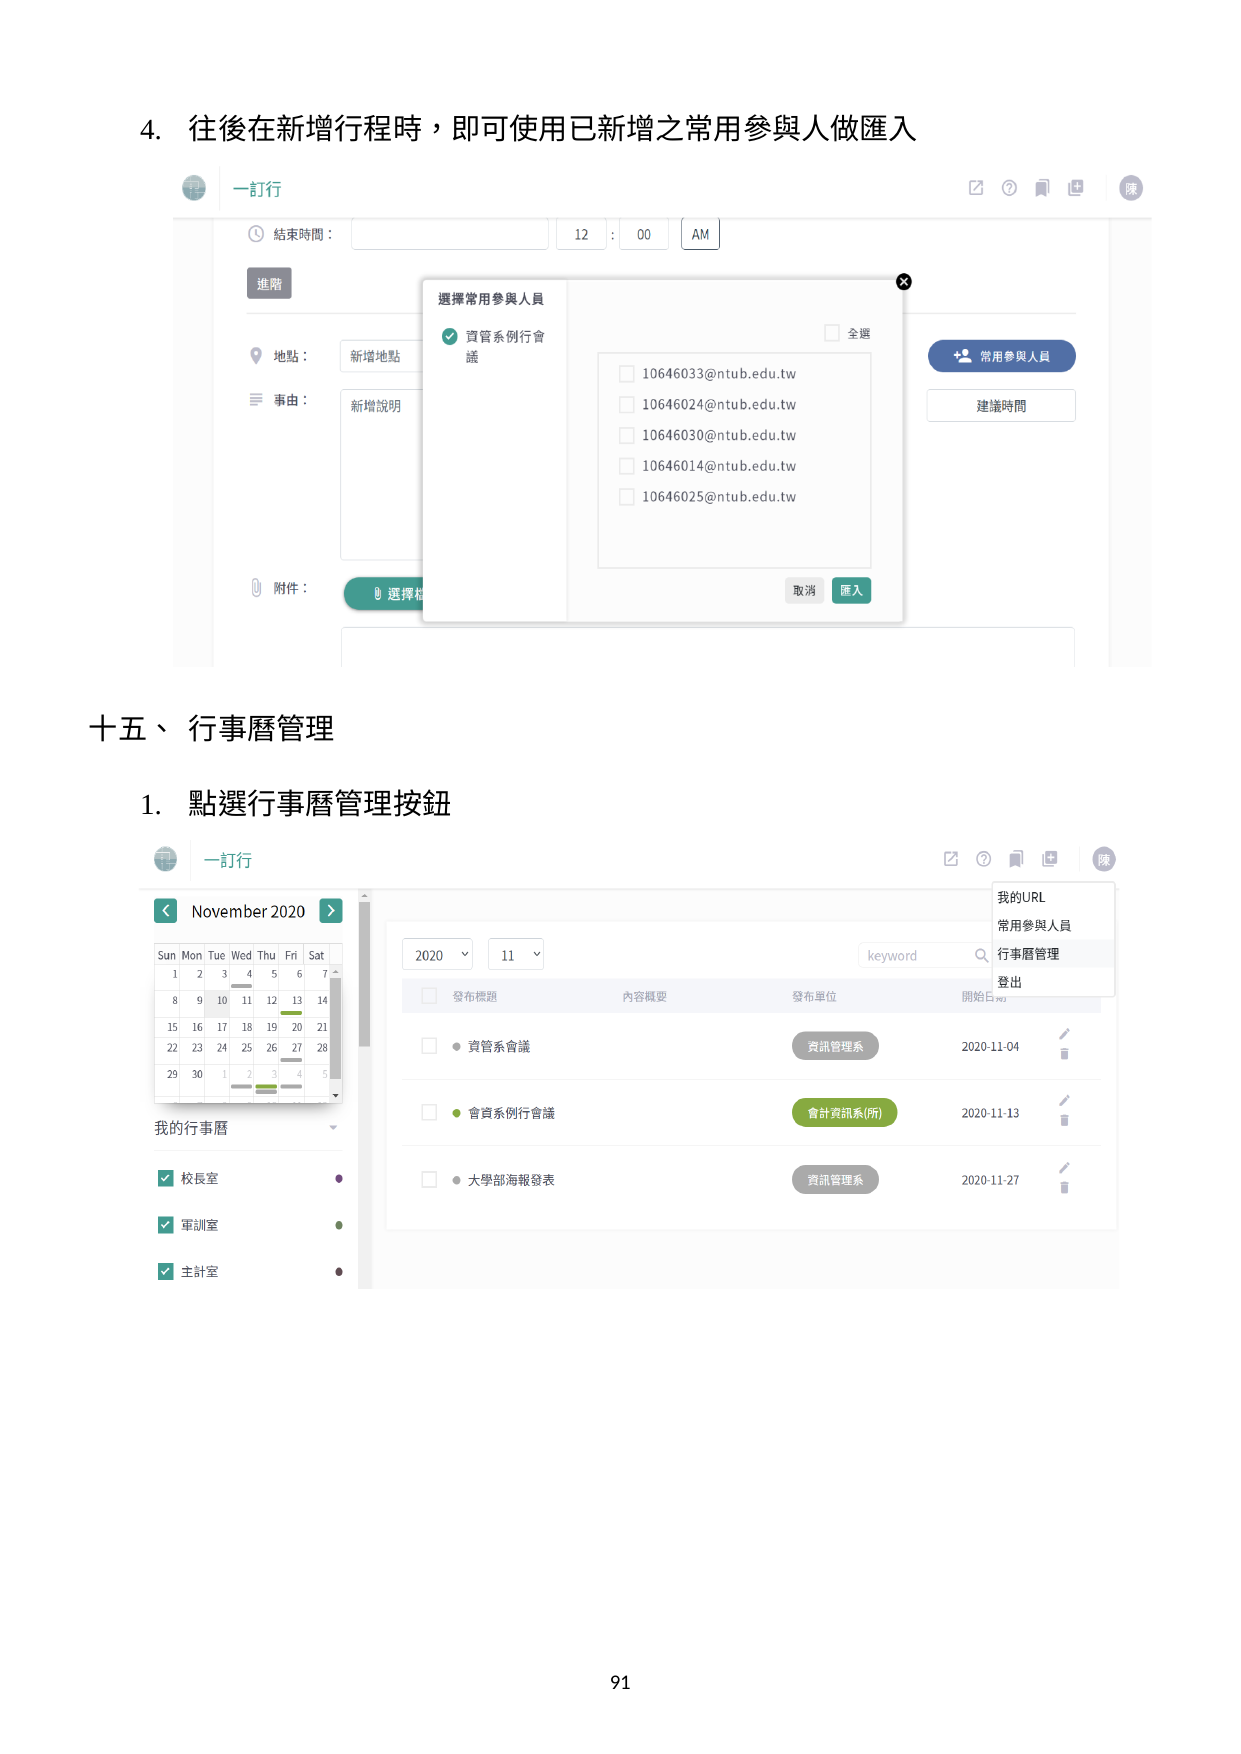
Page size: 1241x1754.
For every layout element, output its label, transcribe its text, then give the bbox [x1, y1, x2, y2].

picture [173, 164, 1152, 667]
list 往後在新增行程時，即可使用已新增之常用參與人做匯入 [139, 89, 1152, 164]
picture [138, 840, 1120, 1289]
